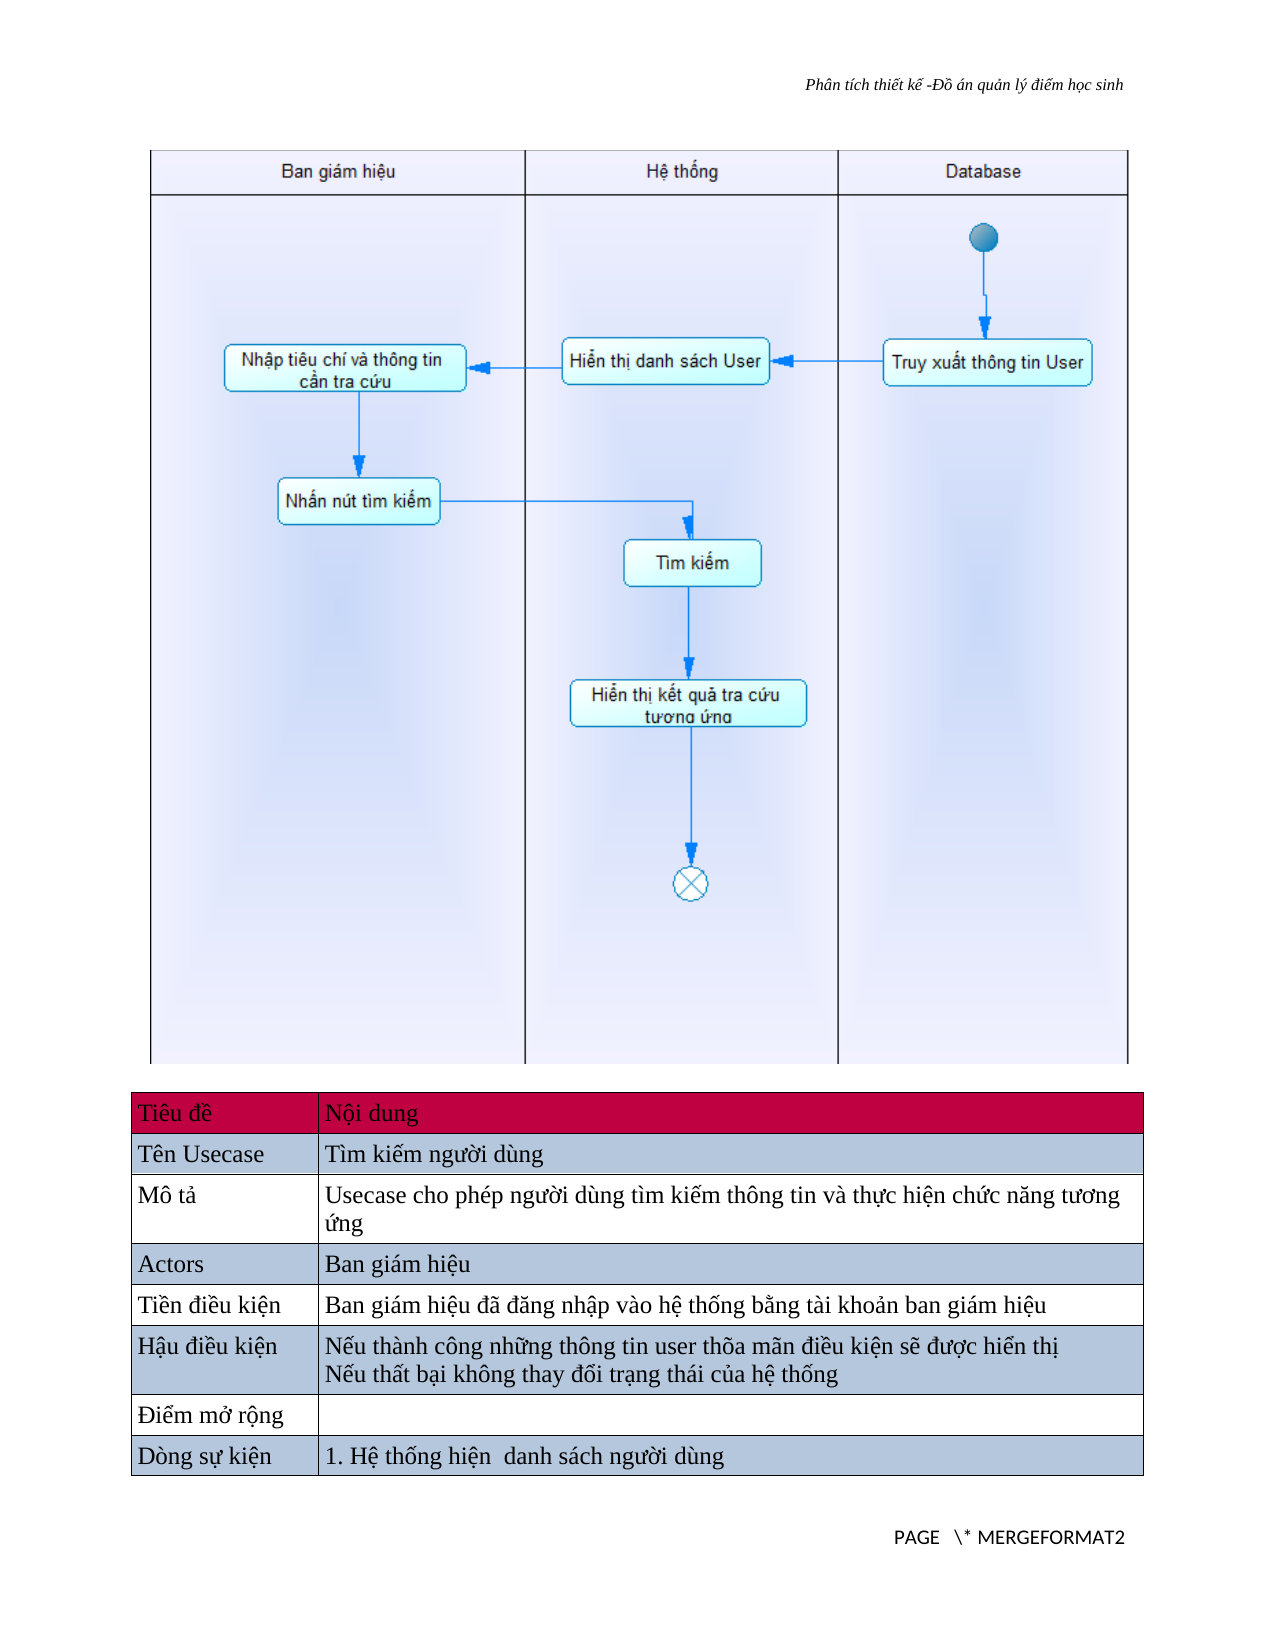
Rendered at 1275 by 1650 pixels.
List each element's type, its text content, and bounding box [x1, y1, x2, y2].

table_cell Actors [132, 1244, 318, 1284]
table_cell Hậu điều kiện [132, 1326, 318, 1394]
table_header Nội dung [319, 1093, 1143, 1133]
table_cell Ban giám hiệu đã đăng nhập vào hệ thống bằng tài khoản ban giám hiệu [319, 1285, 1143, 1324]
table_cell Dòng sự kiện chính [132, 1436, 318, 1475]
table_cell Mô tả [132, 1175, 318, 1243]
table_cell Tìm kiếm người dùng [319, 1134, 1143, 1173]
table_cell Tiền điều kiện [132, 1285, 318, 1324]
table_cell Nếu thành công những thông tin user thõa mãn điều kiện sẽ được hiển thị Nếu thất bại không thay đổi trạng thái của hệ thống [319, 1326, 1143, 1394]
table_cell Ban giám hiệu [319, 1244, 1143, 1284]
table_cell Điểm mở rộng [132, 1395, 318, 1435]
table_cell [319, 1436, 1143, 1475]
table_cell Usecase cho phép người dùng tìm kiếm thông tin và thực hiện chức năng tương ứng [319, 1175, 1143, 1243]
picture [150, 150, 1130, 1064]
table_cell [319, 1395, 1143, 1435]
table_header Tiêu đề [132, 1093, 318, 1133]
table_cell Tên Usecase [132, 1134, 318, 1173]
